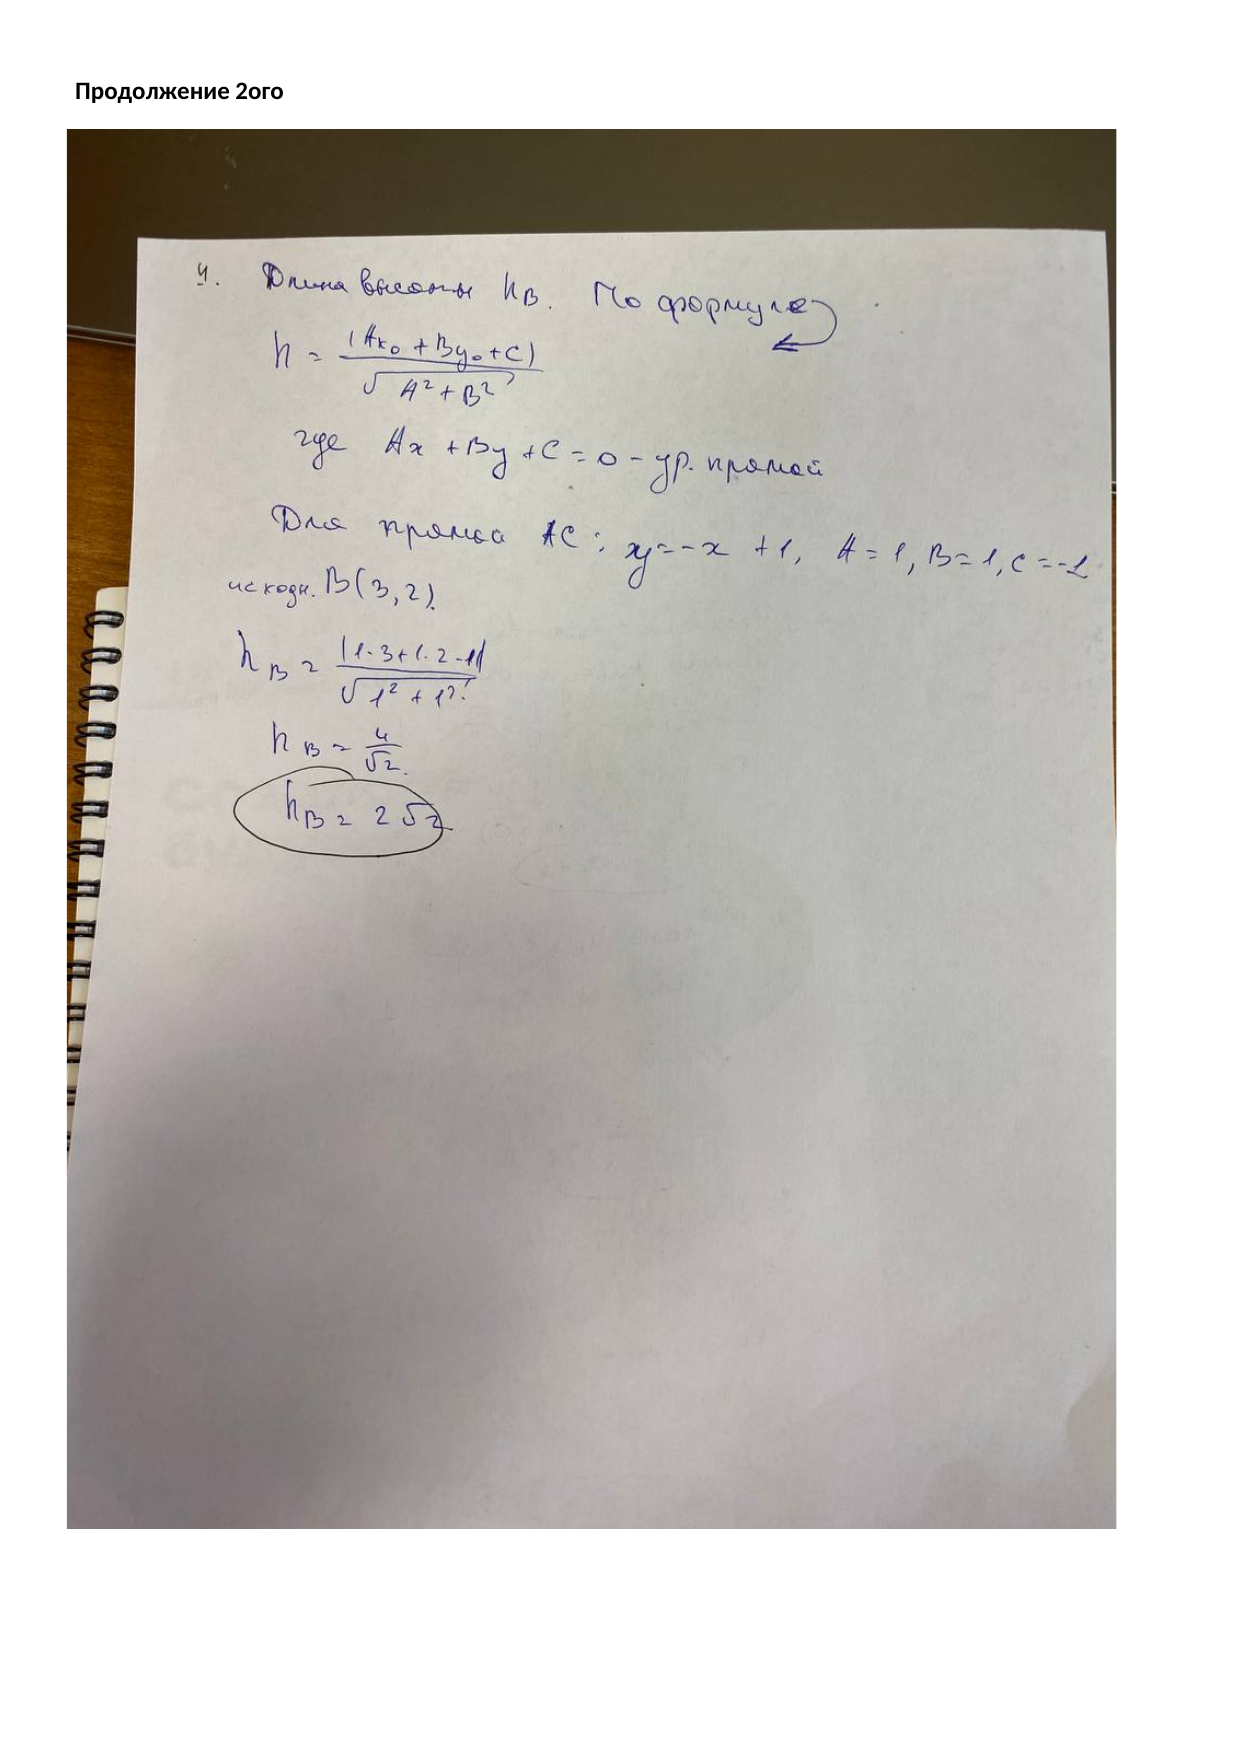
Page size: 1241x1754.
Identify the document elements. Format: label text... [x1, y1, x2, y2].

picture [66, 129, 1117, 1529]
text Продолжение 2ого [75, 75, 1165, 106]
